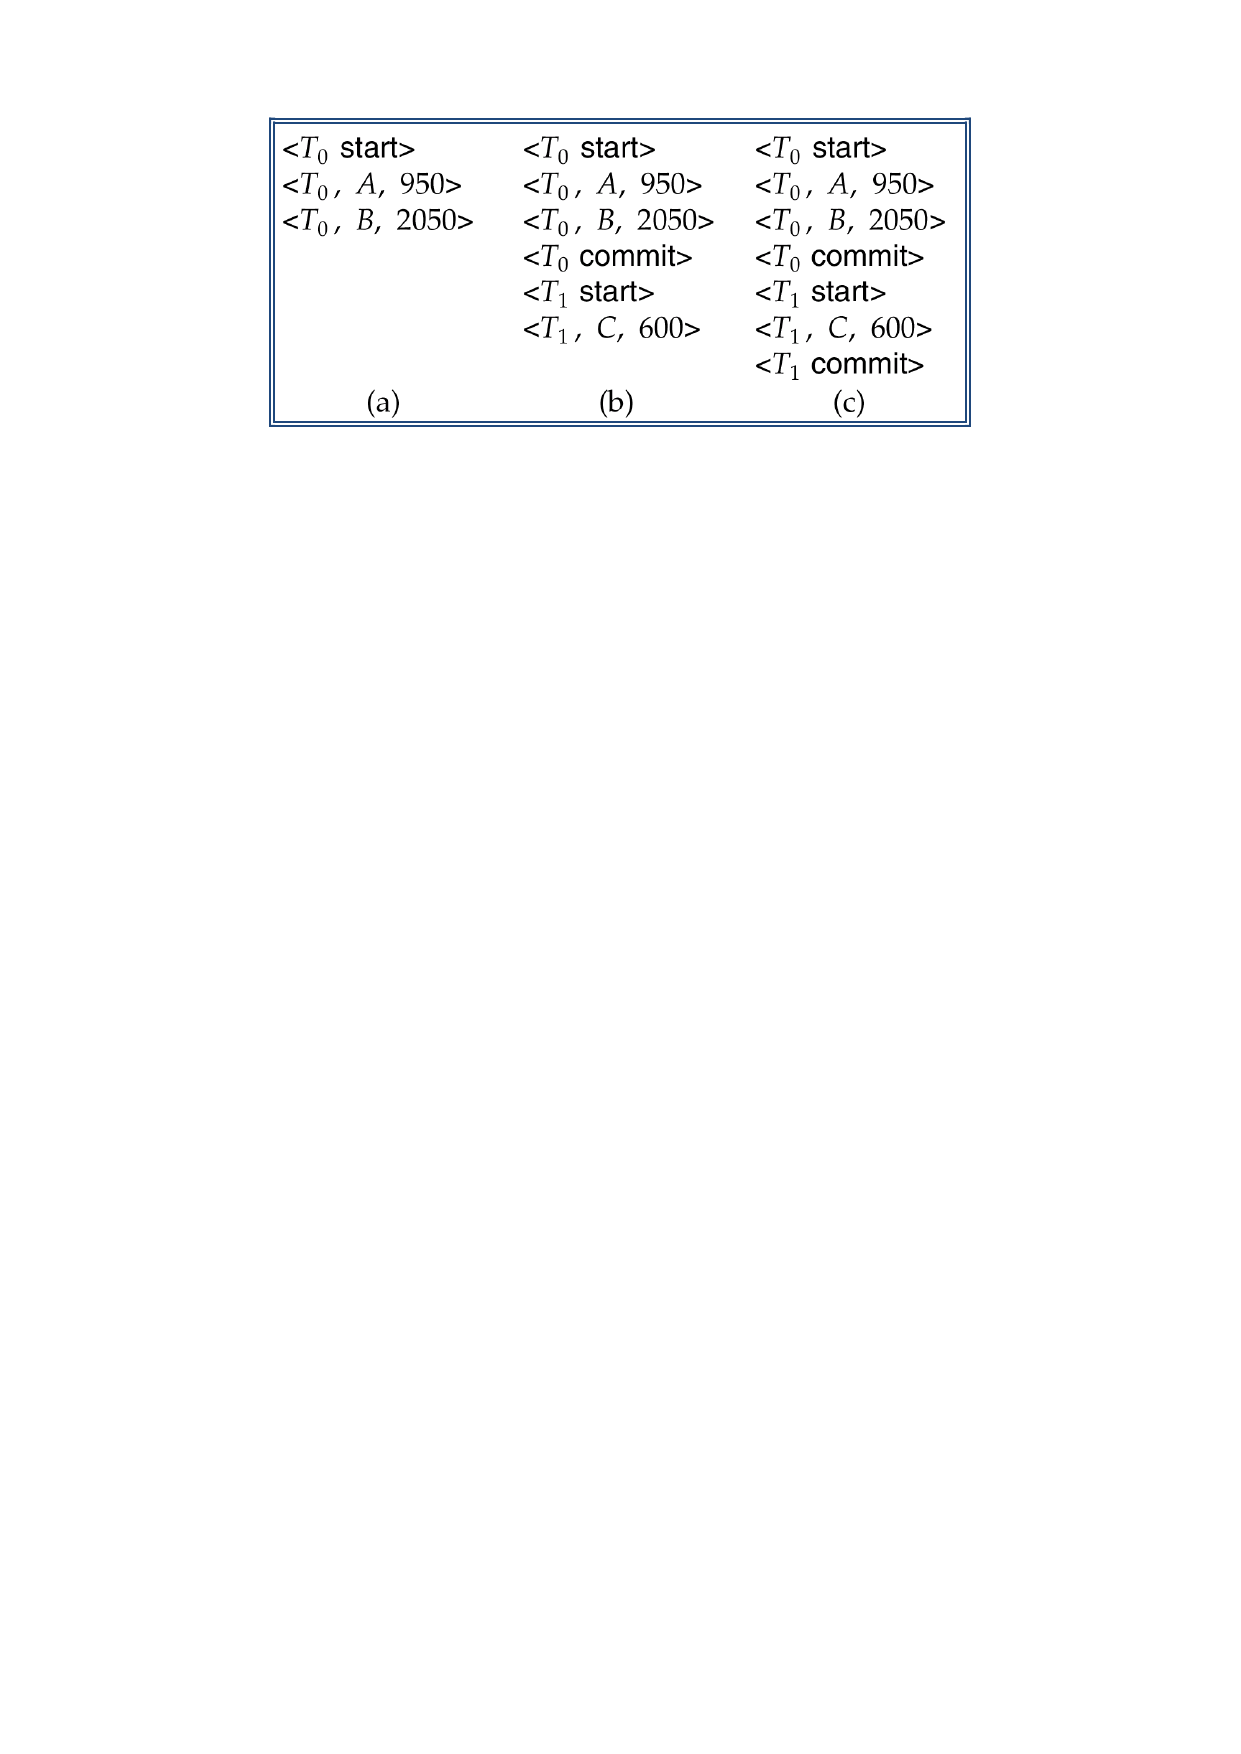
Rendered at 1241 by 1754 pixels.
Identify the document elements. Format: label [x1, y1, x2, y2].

picture [283, 136, 945, 418]
